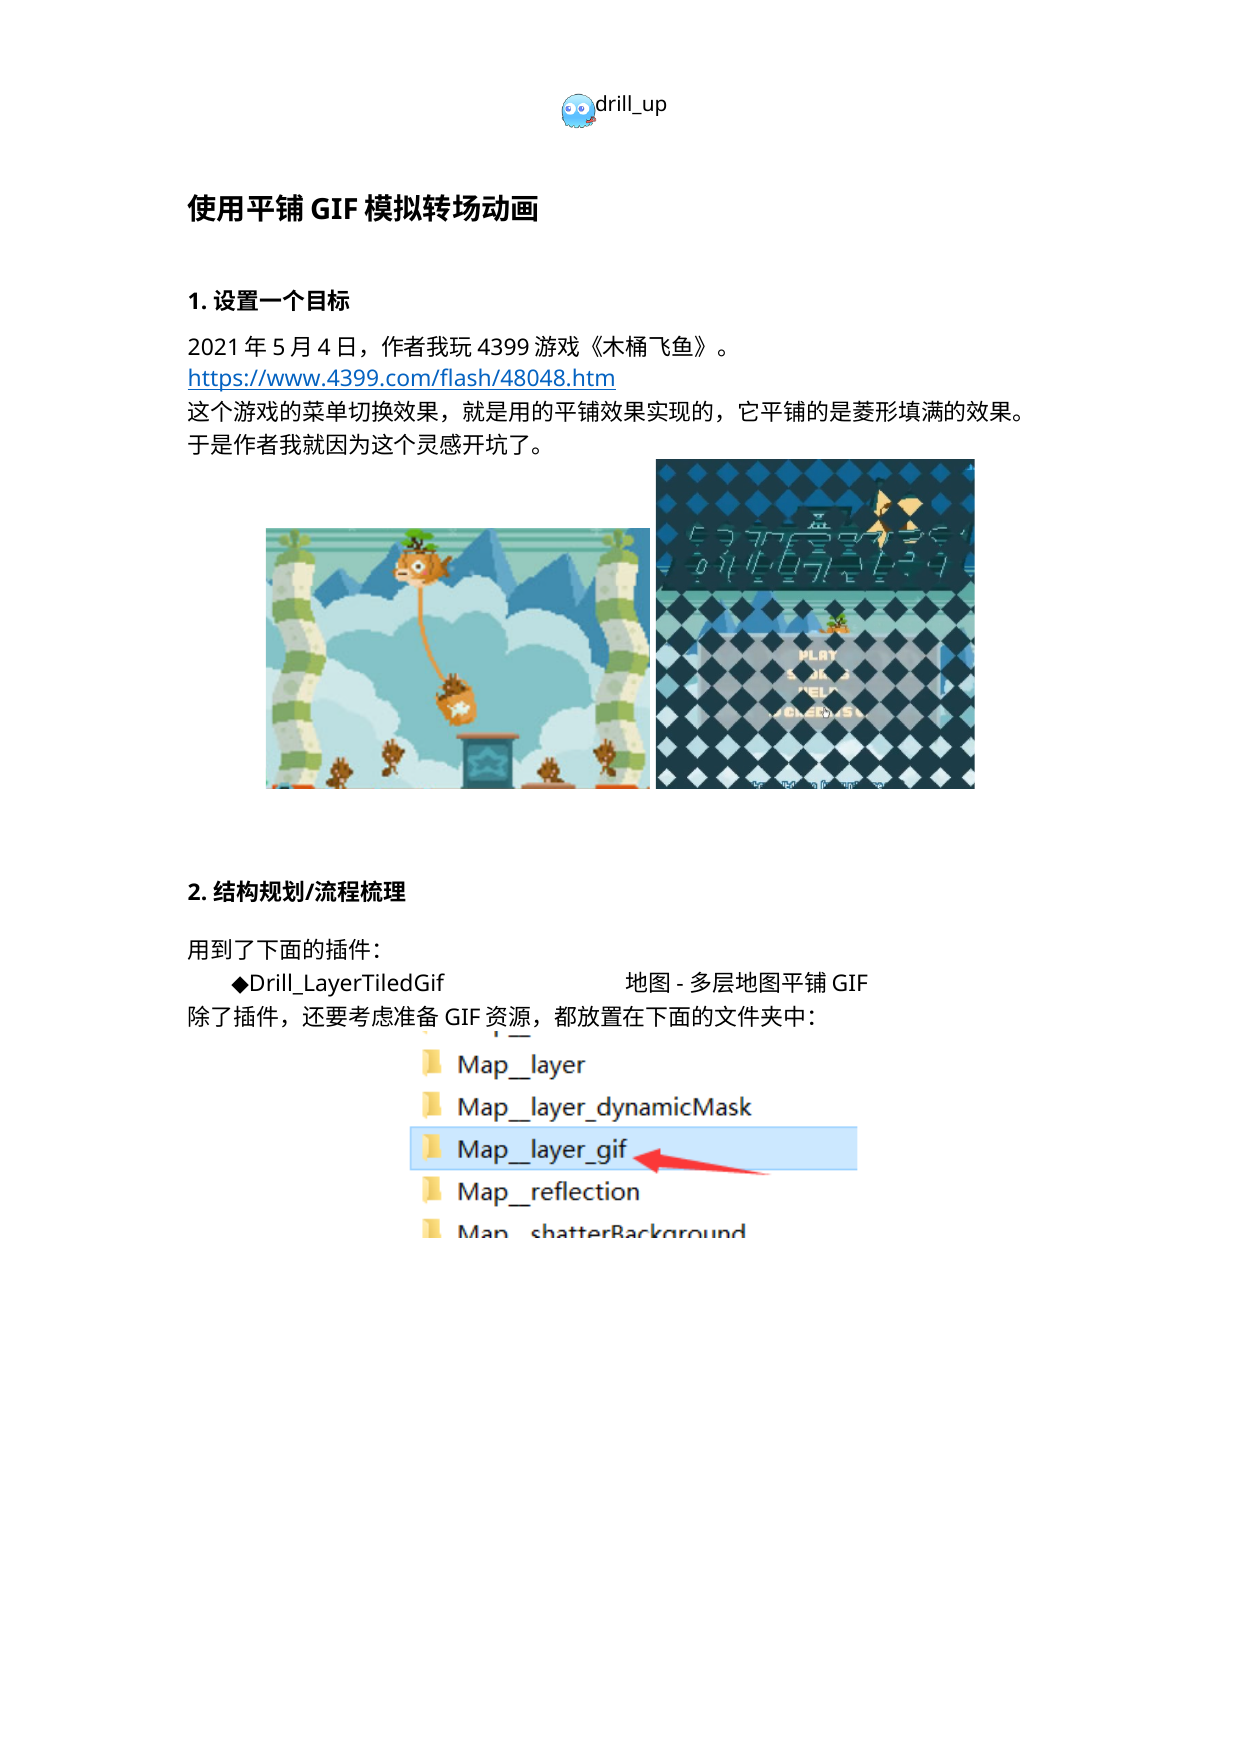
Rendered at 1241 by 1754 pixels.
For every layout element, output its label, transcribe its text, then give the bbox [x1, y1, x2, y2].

text 用到了下面的插件： [187, 932, 1053, 965]
picture [556, 88, 597, 130]
text 这个游戏的菜单切换效果，就是用的平铺效果实现的，它平铺的是菱形填满的效果。 [187, 393, 1053, 427]
subtitle 1. 设置一个目标 [187, 283, 1053, 316]
picture [382, 1031, 858, 1238]
text ◆Drill_LayerTiledGif 地图 - 多层地图平铺GIF [187, 965, 1053, 998]
text 除了插件，还要考虑准备GIF资源，都放置在下面的文件夹中： [187, 998, 1053, 1032]
subtitle 2. 结构规划/流程梳理 [187, 873, 1053, 907]
picture [265, 528, 650, 789]
text 于是作者我就因为这个灵感开坑了。 [187, 427, 1053, 460]
text https://www.4399.com/flash/48048.htm [187, 362, 1053, 393]
picture [655, 459, 975, 789]
text 2021年5月4日，作者我玩4399游戏《木桶飞鱼》。 [187, 329, 1053, 362]
subtitle 使用平铺GIF模拟转场动画 [187, 174, 1053, 239]
